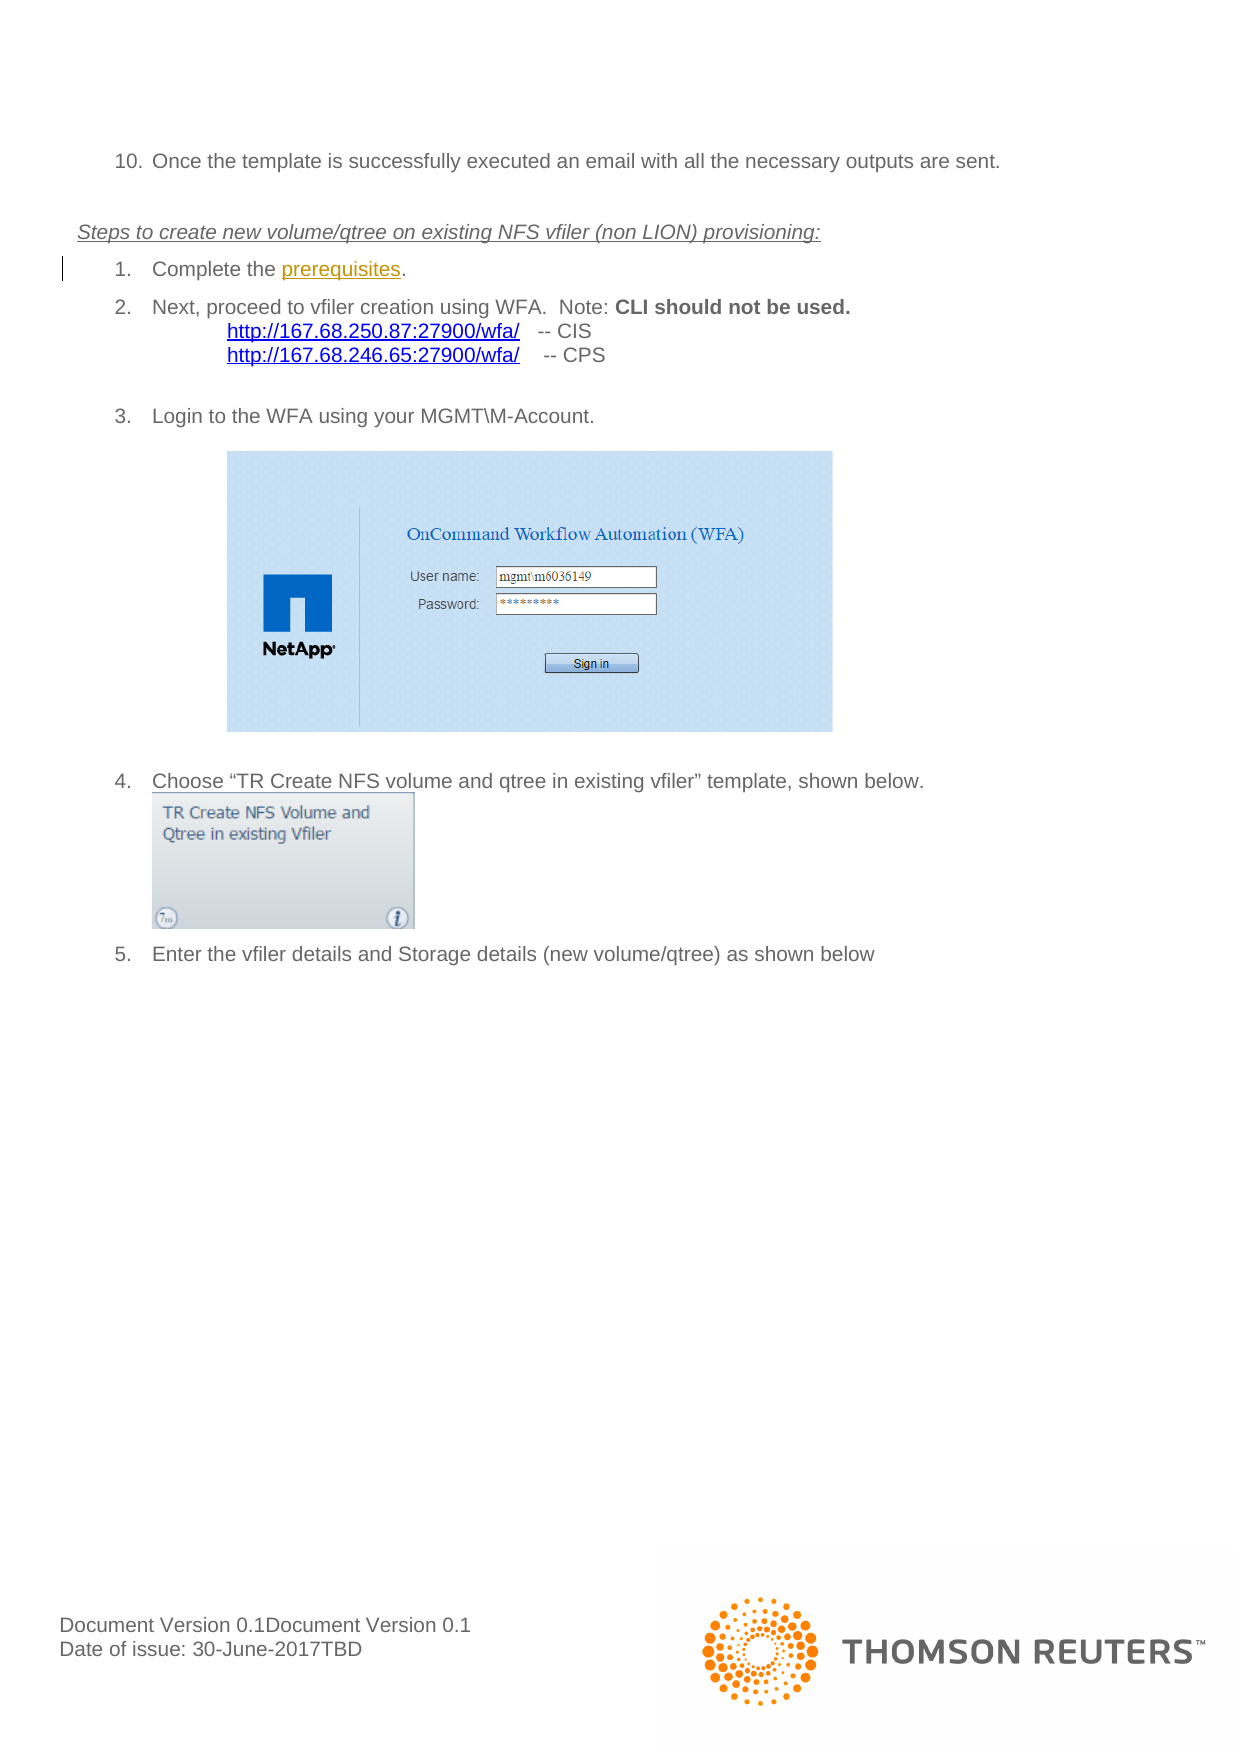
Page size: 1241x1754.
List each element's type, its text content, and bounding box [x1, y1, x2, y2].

text http://167.68.246.65:27900/wfa/ -- CPS [152, 342, 1163, 366]
list Next, proceed to vfiler creation using WFA. Note: CLI should not be used. [114, 293, 1163, 318]
list Complete the . [114, 256, 1163, 281]
list Choose “TR Create NFS volume and qtree in existing vfiler” template, shown below. [114, 768, 1163, 793]
list Enter the vfiler details and Storage details (new volume/qtree) as shown below [114, 941, 1163, 966]
picture [226, 451, 833, 732]
list Login to the WFA using your MGMT\M-Account. [114, 403, 1163, 428]
picture [654, 1549, 1235, 1750]
text http://167.68.250.87:27900/wfa/ -- CIS [152, 318, 1163, 342]
list Once the template is successfully executed an email with all the necessary outputs are sent. [114, 148, 1163, 173]
text Steps to create new volume/qtree on existing NFS vfiler (non LION) provisioning: [77, 219, 1163, 243]
picture [151, 792, 415, 929]
